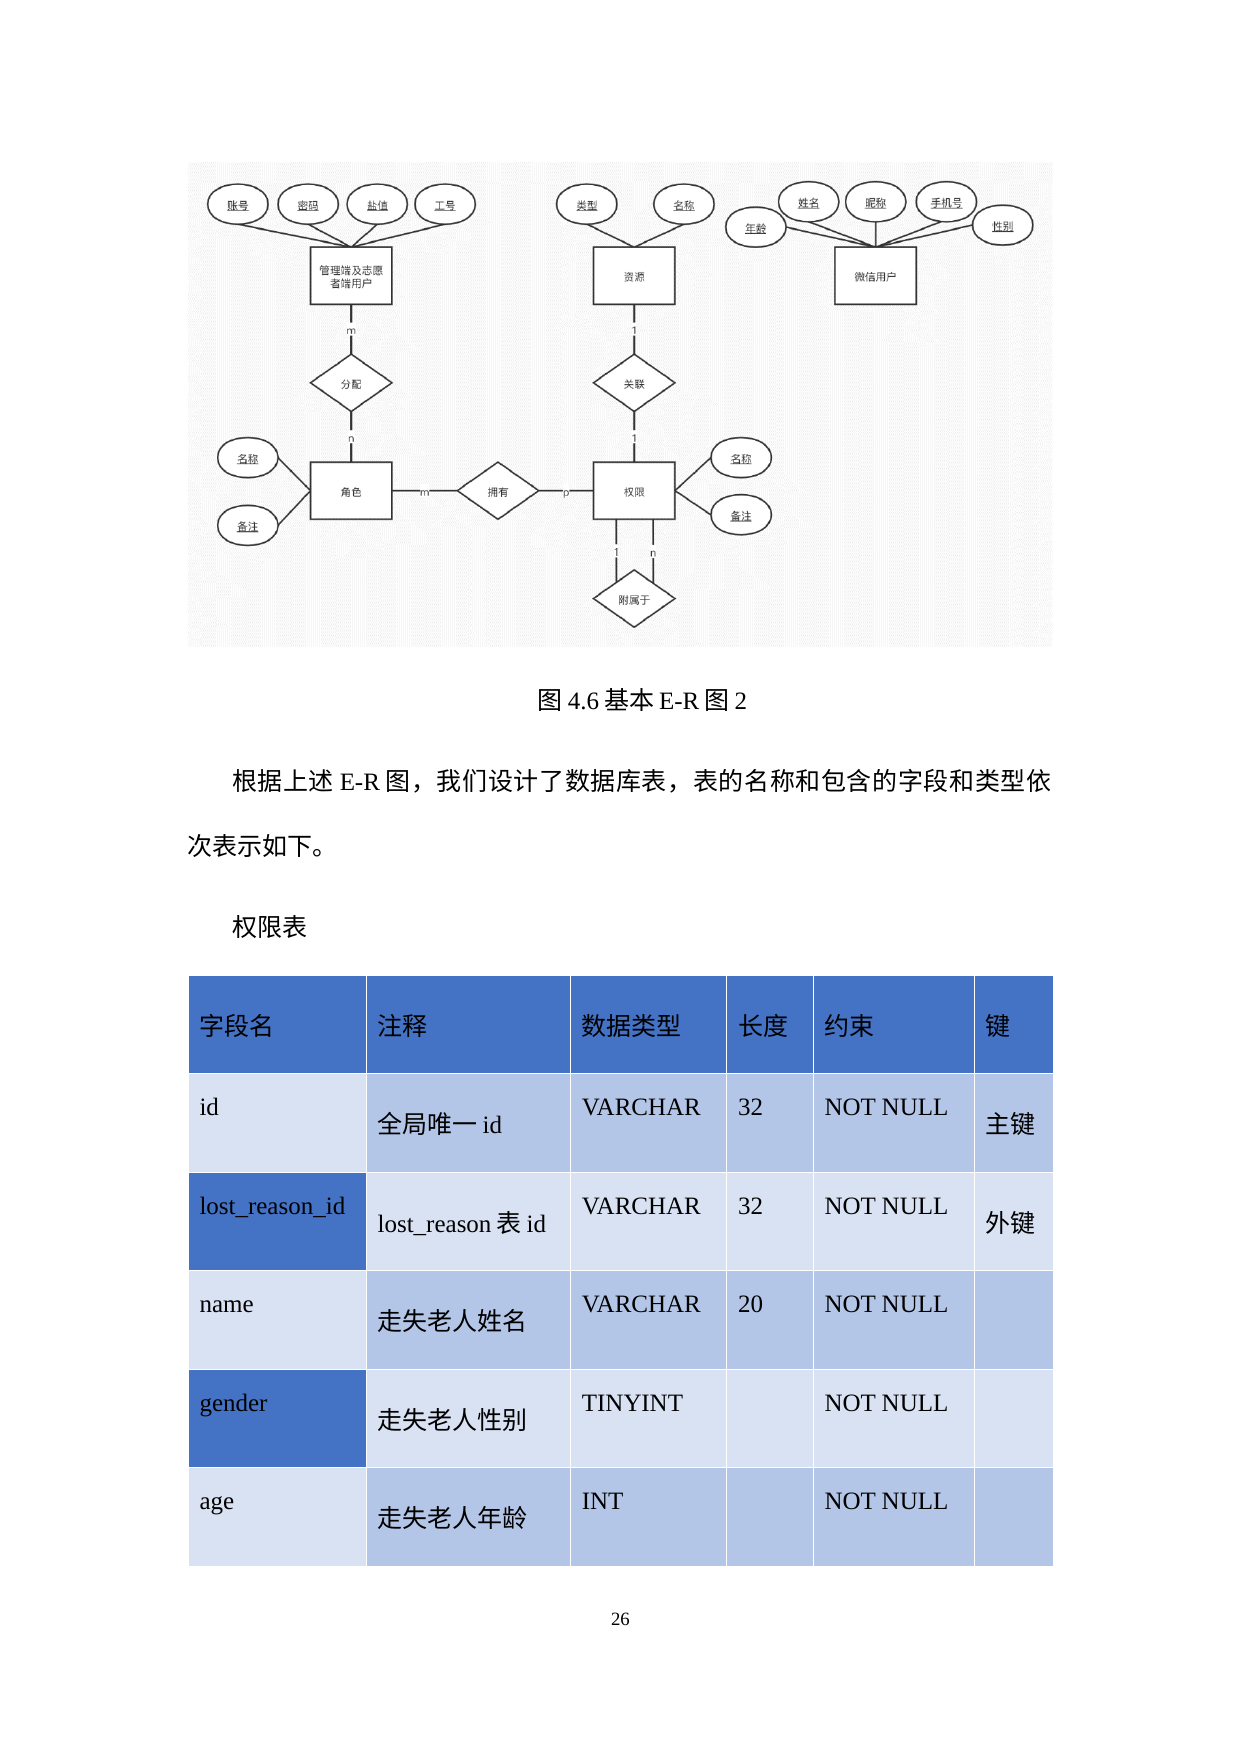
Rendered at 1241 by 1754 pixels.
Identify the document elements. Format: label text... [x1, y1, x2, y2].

table_cell VARCHAR [571, 1074, 726, 1172]
table_cell age [189, 1468, 366, 1566]
table_cell NOT NULL [814, 1271, 974, 1369]
table_cell 外键 [975, 1173, 1053, 1270]
table_cell 32 [727, 1173, 813, 1270]
table_cell [975, 1468, 1053, 1566]
table_cell NOT NULL [814, 1468, 974, 1566]
table_header 字段名 [189, 976, 366, 1073]
table_cell 走失老人年龄 [367, 1468, 570, 1566]
table_cell NOT NULL [814, 1173, 974, 1270]
table_header 长度 [727, 976, 813, 1073]
table_cell [727, 1468, 813, 1566]
table_cell [727, 1370, 813, 1467]
picture [187, 162, 1053, 647]
table_cell id [189, 1074, 366, 1172]
table_cell 主键 [975, 1074, 1053, 1172]
table_cell 20 [727, 1271, 813, 1369]
table_cell [975, 1271, 1053, 1369]
table_cell 32 [727, 1074, 813, 1172]
table_cell 全局唯一id [367, 1074, 570, 1172]
table_header 数据类型 [571, 976, 726, 1073]
table_header 键 [975, 976, 1053, 1073]
table_cell lost_reason_id [189, 1173, 366, 1270]
table_cell VARCHAR [571, 1271, 726, 1369]
table_cell TINYINT [571, 1370, 726, 1467]
table_cell 走失老人性别 [367, 1370, 570, 1467]
table_cell NOT NULL [814, 1074, 974, 1172]
table_cell 走失老人姓名 [367, 1271, 570, 1369]
table_cell gender [189, 1370, 366, 1467]
table_cell name [189, 1271, 366, 1369]
table_cell [975, 1370, 1053, 1467]
text 图4.6基本E-R图2 [187, 666, 1053, 731]
table_header 注释 [367, 976, 570, 1073]
text 根据上述E-R图，我们设计了数据库表，表的名称和包含的字段和类型依次表示如下。 [187, 747, 1053, 877]
table_cell INT [571, 1468, 726, 1566]
table_cell lost_reason表id [367, 1173, 570, 1270]
table_cell VARCHAR [571, 1173, 726, 1270]
table_cell NOT NULL [814, 1370, 974, 1467]
table_header 约束 [814, 976, 974, 1073]
text 权限表 [187, 893, 1053, 958]
